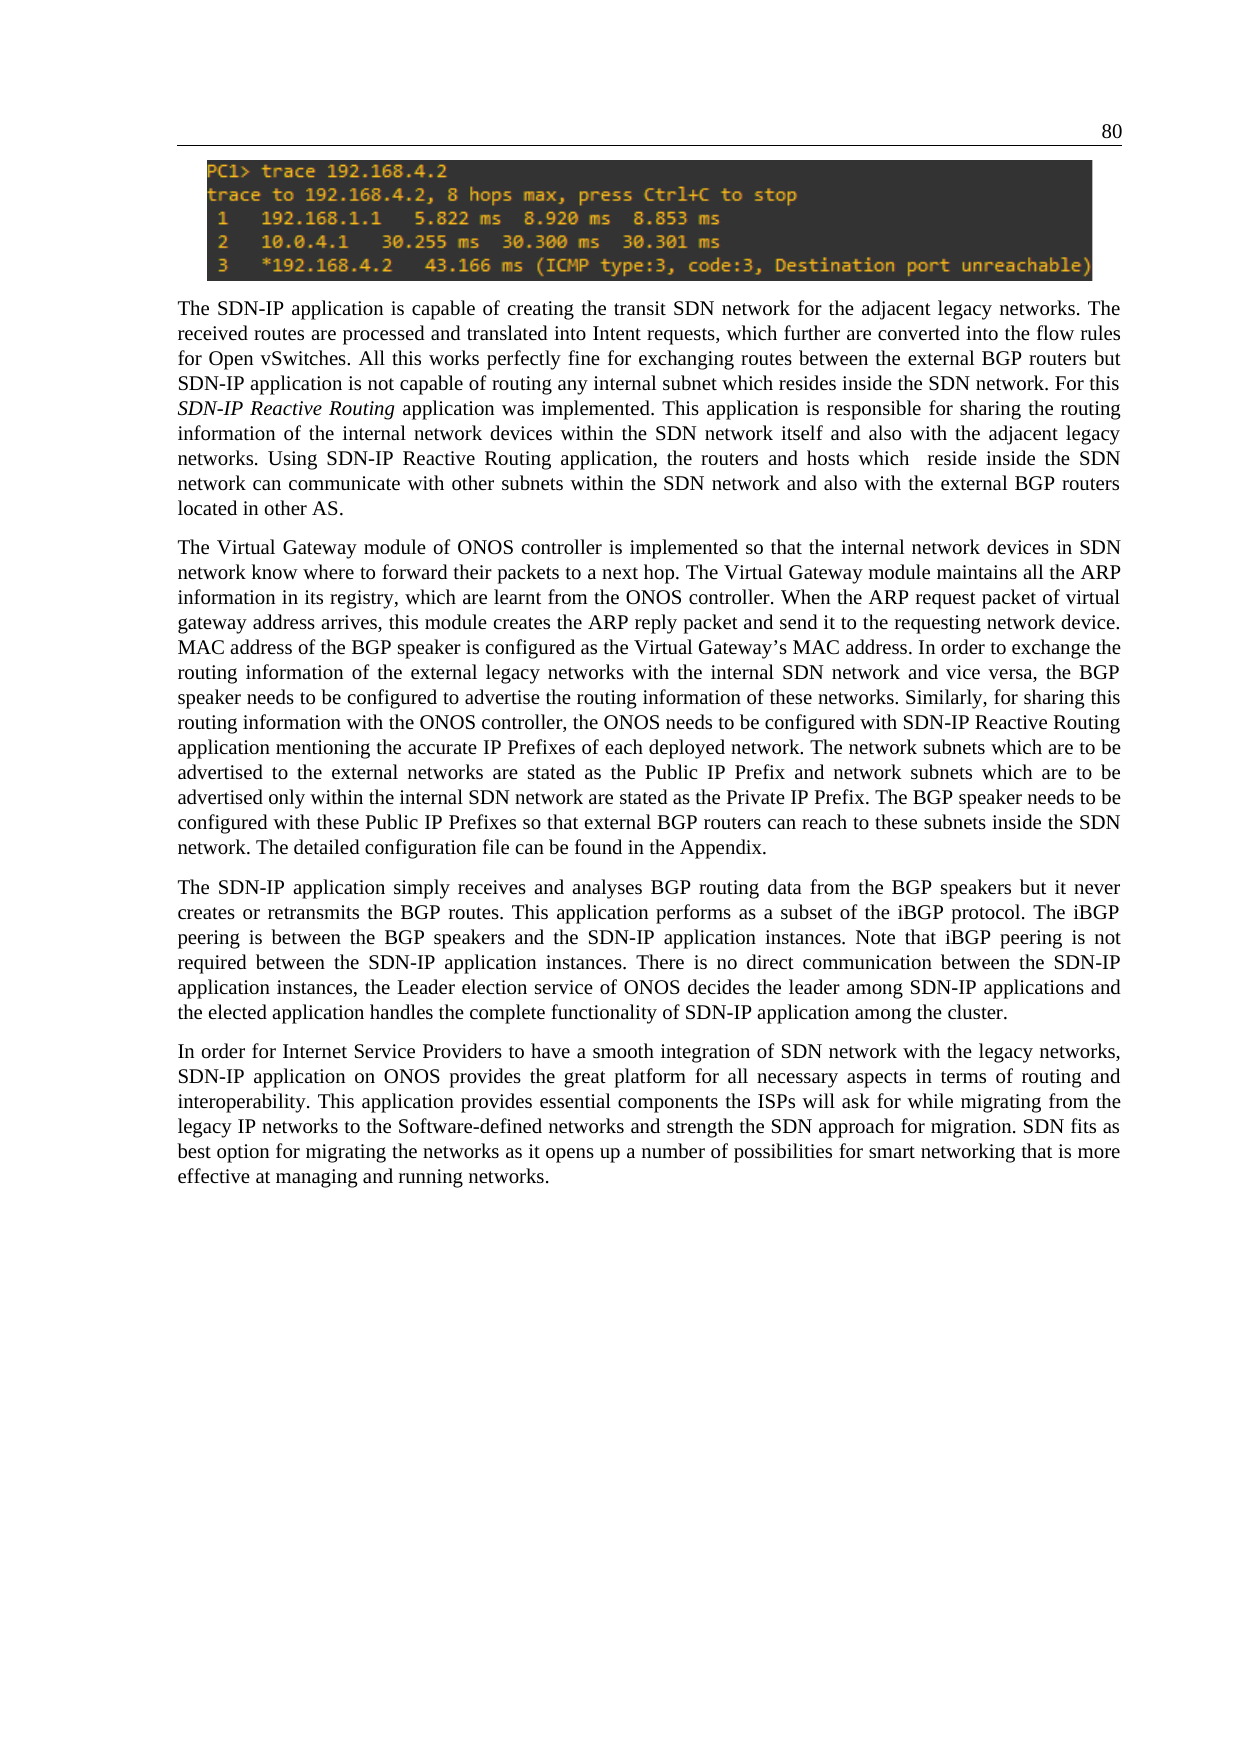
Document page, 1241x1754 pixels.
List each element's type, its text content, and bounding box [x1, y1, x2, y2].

text The Virtual Gateway module of ONOS controller is implemented so that the internal network devices in SDN network know where to forward their packets to a next hop. The Virtual Gateway module maintains all the ARP information in its registry, which are learnt from the ONOS controller. When the ARP request packet of virtual gateway address arrives, this module creates the ARP reply packet and send it to the requesting network device. MAC address of the BGP speaker is configured as the Virtual Gateway’s MAC address. In order to exchange the routing information of the external legacy networks with the internal SDN network and vice versa, the BGP speaker needs to be configured to advertise the routing information of these networks. Similarly, for sharing this routing information with the ONOS controller, the ONOS needs to be configured with SDN-IP Reactive Routing application mentioning the accurate IP Prefixes of each deployed network. The network subnets which are to be advertised to the external networks are stated as the Public IP Prefix and network subnets which are to be advertised only within the internal SDN network are stated as the Private IP Prefix. The BGP speaker needs to be configured with these Public IP Prefixes so that external BGP routers can reach to these subnets inside the SDN network. The detailed configuration file can be found in the Appendix. [177, 534, 1122, 859]
picture [207, 160, 1093, 281]
text The SDN-IP application is capable of creating the transit SDN network for the adjacent legacy networks. The received routes are processed and translated into Intent requests, which further are converted into the flow rules for Open vSwitches. All this works perfectly fine for exchanging routes between the external BGP routers but SDN-IP application is not capable of routing any internal subnet which resides inside the SDN network. For this SDN-IP Reactive Routing application was implemented. This application is responsible for sharing the routing information of the internal network devices within the SDN network itself and also with the adjacent legacy networks. Using SDN-IP Reactive Routing application, the routers and hosts which reside inside the SDN network can communicate with other subnets within the SDN network and also with the external BGP routers located in other AS. [177, 294, 1122, 519]
text The SDN-IP application simply receives and analyses BGP routing data from the BGP speakers but it never creates or retransmits the BGP routes. This application performs as a subset of the iBGP protocol. The iBGP peering is between the BGP speakers and the SDN-IP application instances. Note that iBGP peering is not required between the SDN-IP application instances. There is no direct communication between the SDN-IP application instances, the Leader election service of ONOS decides the leader among SDN-IP applications and the elected application handles the complete functionality of SDN-IP application among the cluster. [177, 874, 1122, 1024]
text In order for Internet Service Providers to have a smooth integration of SDN network with the legacy networks, SDN-IP application on ONOS provides the great platform for all necessary aspects in terms of routing and interoperability. This application provides essential components the ISPs will ask for while migrating from the legacy IP networks to the Software-defined networks and strength the SDN approach for migration. SDN fits as best option for migrating the networks as it opens up a number of possibilities for smart networking that is more effective at managing and running networks. [177, 1038, 1122, 1188]
